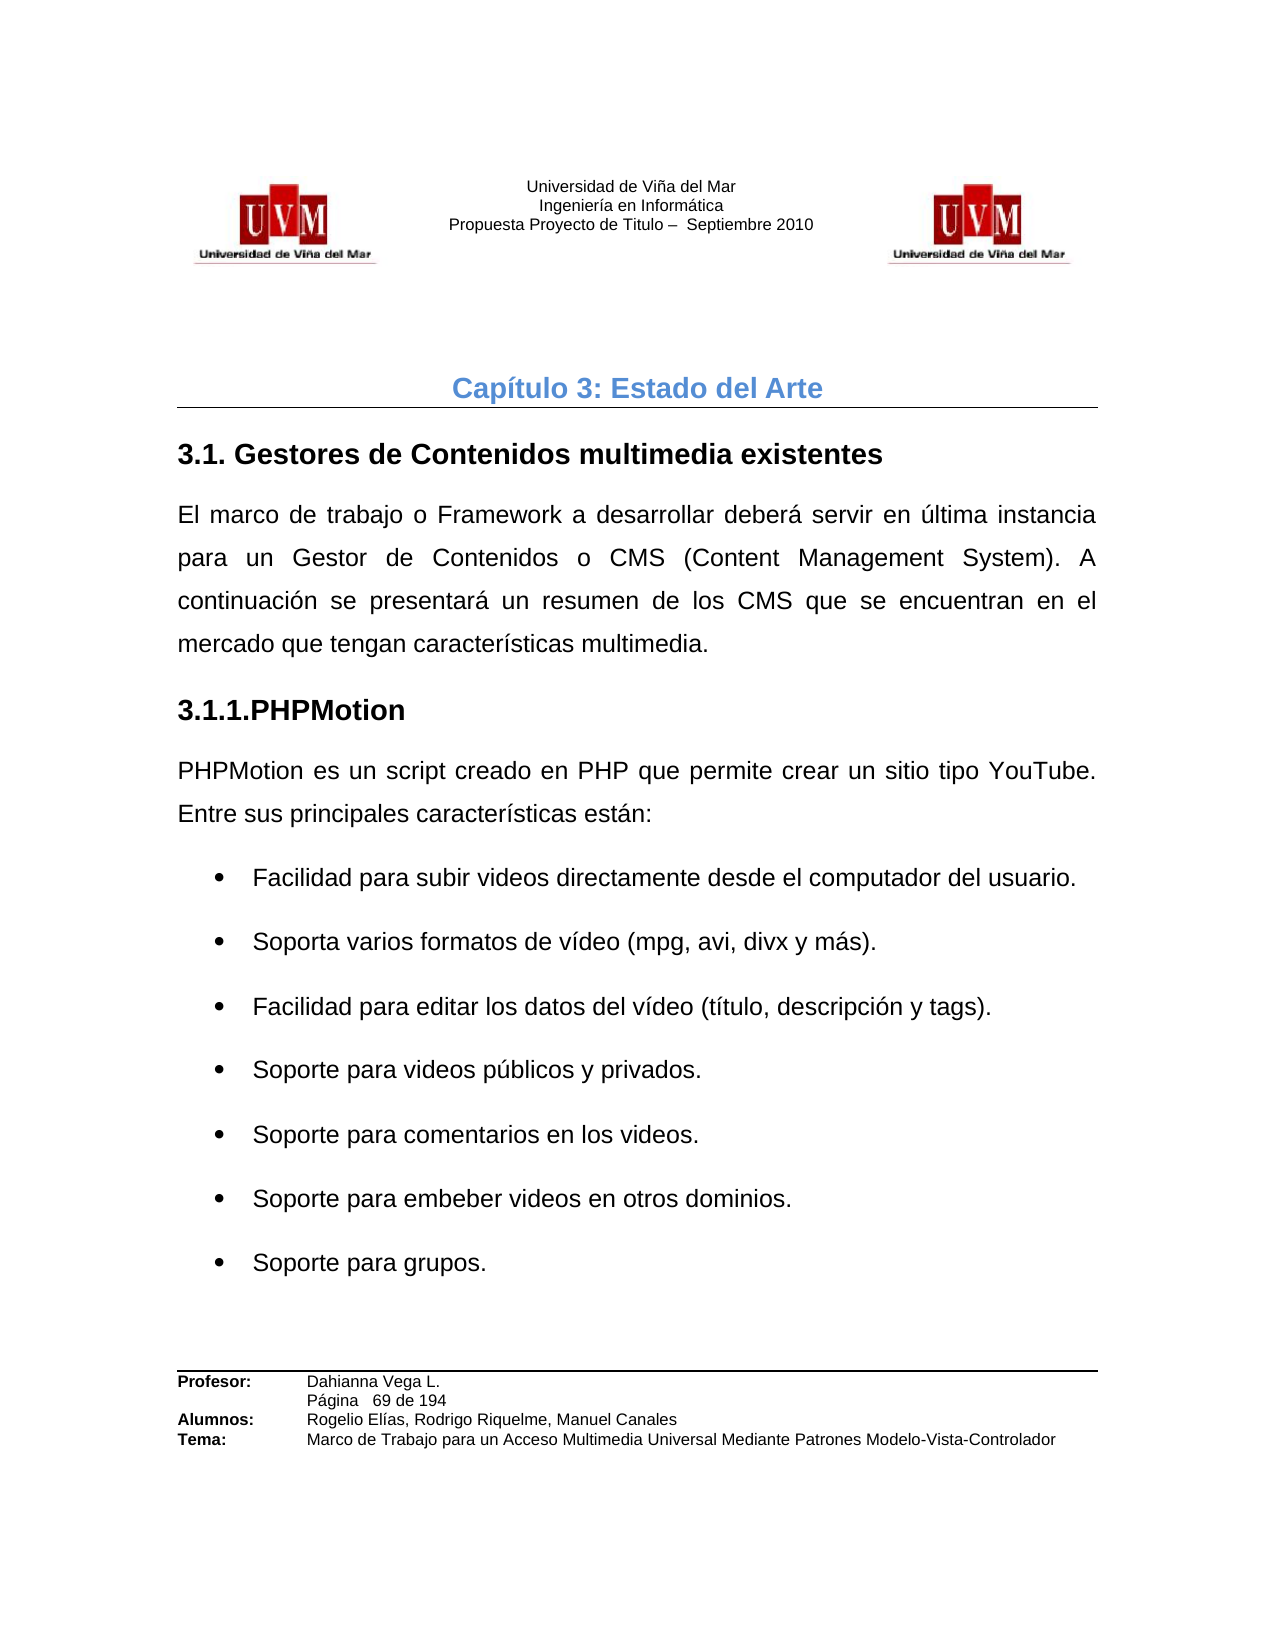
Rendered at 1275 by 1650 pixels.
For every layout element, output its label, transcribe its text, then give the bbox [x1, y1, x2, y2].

title Capítulo 3: Estado del Arte [177, 371, 1098, 407]
list Soporte para grupos. [215, 1248, 1098, 1277]
text El marco de trabajo o Framework a desarrollar deberá servir en última instancia para un Gestor de Contenidos o CMS (Content Management System). A continuación se presentará un resumen de los CMS que se encuentran en el mercado que tengan características multimedia. [177, 500, 1098, 658]
picture [871, 176, 1084, 267]
list Soporta varios formatos de vídeo (mpg, avi, divx y más). [215, 927, 1098, 956]
list Soporte para comentarios en los videos. [215, 1119, 1098, 1148]
list Facilidad para editar los datos del vídeo (título, descripción y tags). [215, 991, 1098, 1020]
list Soporte para videos públicos y privados. [215, 1056, 1098, 1084]
text PHPMotion es un script creado en PHP que permite crear un sitio tipo YouTube. Entre sus principales características están: [177, 756, 1098, 828]
list Facilidad para subir videos directamente desde el computador del usuario. [215, 863, 1098, 892]
subtitle 3.1. Gestores de Contenidos multimedia existentes [177, 437, 1098, 471]
subtitle 3.1.1.PHPMotion [177, 693, 1098, 727]
picture [177, 176, 390, 267]
list Soporte para embeber videos en otros dominios. [215, 1184, 1098, 1212]
